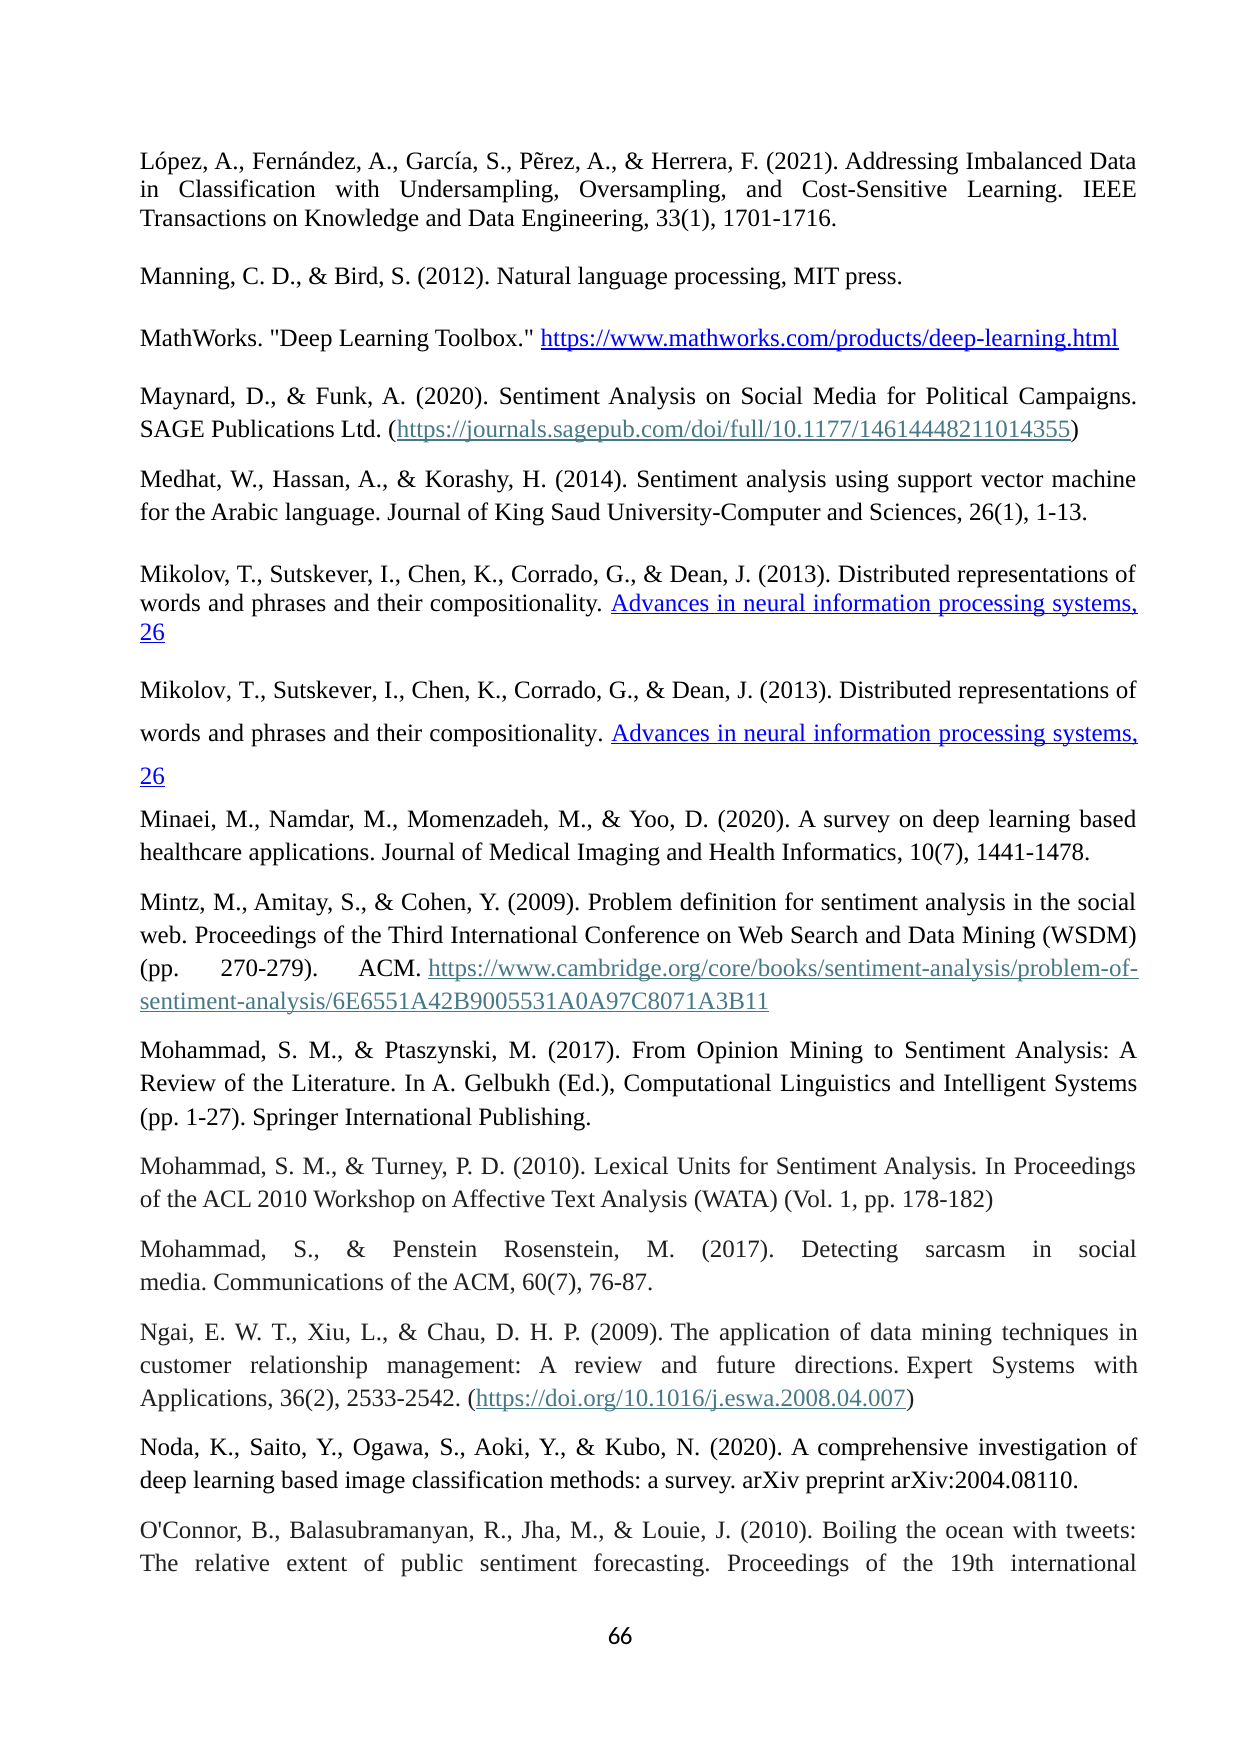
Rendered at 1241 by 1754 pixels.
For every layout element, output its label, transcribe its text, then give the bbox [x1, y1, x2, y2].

text Mikolov, T., Sutskever, I., Chen, K., Corrado, G., & Dean, J. (2013). Distributed representations of words and phrases and their compositionality. Advances in neural information processing systems, 26 [139, 559, 1138, 646]
text Noda, K., Saito, Y., Ogawa, S., Aoki, Y., & Kubo, N. (2020). A comprehensive investigation of deep learning based image classification methods: a survey. arXiv preprint arXiv:2004.08110. [139, 1432, 1138, 1494]
text Maynard, D., & Funk, A. (2020). Sentiment Analysis on Social Media for Political Campaigns. SAGE Publications Ltd. (https://journals.sagepub.com/doi/full/10.1177/14614448211014355) [139, 381, 1138, 443]
text Mohammad, S. M., & Ptaszynski, M. (2017). From Opinion Mining to Sentiment Analysis: A Review of the Literature. In A. Gelbukh (Ed.), Computational Linguistics and Intelligent Systems (pp. 1-27). Springer International Publishing. [139, 1036, 1138, 1130]
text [139, 1515, 1138, 1577]
text Mohammad, S. M., & Turney, P. D. (2010). Lexical Units for Sentiment Analysis. In Proceedings of the ACL 2010 Workshop on Affective Text Analysis (WATA) (Vol. 1, pp. 178-182) [139, 1151, 1138, 1213]
text MathWorks. "Deep Learning Toolbox." https://www.mathworks.com/products/deep-learning.html [139, 323, 1138, 352]
text Minaei, M., Namdar, M., Momenzadeh, M., & Yoo, D. (2020). A survey on deep learning based healthcare applications. Journal of Medical Imaging and Health Informatics, 10(7), 1441-1478. [139, 804, 1138, 866]
text Manning, C. D., & Bird, S. (2012). Natural language processing, MIT press. [139, 261, 1138, 290]
text Mikolov, T., Sutskever, I., Chen, K., Corrado, G., & Dean, J. (2013). Distributed representations of words and phrases and their compositionality. Advances in neural information processing systems, 26 [139, 675, 1138, 790]
text Ngai, E. W. T., Xiu, L., & Chau, D. H. P. (2009). The application of data mining techniques in customer relationship management: A review and future directions. Expert Systems with Applications, 36(2), 2533-2542. (https://doi.org/10.1016/j.eswa.2008.04.007) [139, 1317, 1138, 1411]
text Medhat, W., Hassan, A., & Korashy, H. (2014). Sentiment analysis using support vector machine for the Arabic language. Journal of King Saud University-Computer and Sciences, 26(1), 1-13. [139, 464, 1138, 526]
text Mohammad, S., & Penstein Rosenstein, M. (2017). Detecting sarcasm in social media. Communications of the ACM, 60(7), 76-87. [139, 1234, 1138, 1296]
text Mintz, M., Amitay, S., & Cohen, Y. (2009). Problem definition for sentiment analysis in the social web. Proceedings of the Third International Conference on Web Search and Data Mining (WSDM) (pp. 270-279). ACM. https://www.cambridge.org/core/books/sentiment-analysis/problem-of-sentiment-analysis/6E6551A42B9005531A0A97C8071A3B11 [139, 887, 1138, 1014]
text López, A., Fernández, A., García, S., Pẽrez, A., & Herrera, F. (2021). Addressing Imbalanced Data in Classification with Undersampling, Oversampling, and Cost-Sensitive Learning. IEEE Transactions on Knowledge and Data Engineering, 33(1), 1701-1716. [139, 146, 1138, 232]
